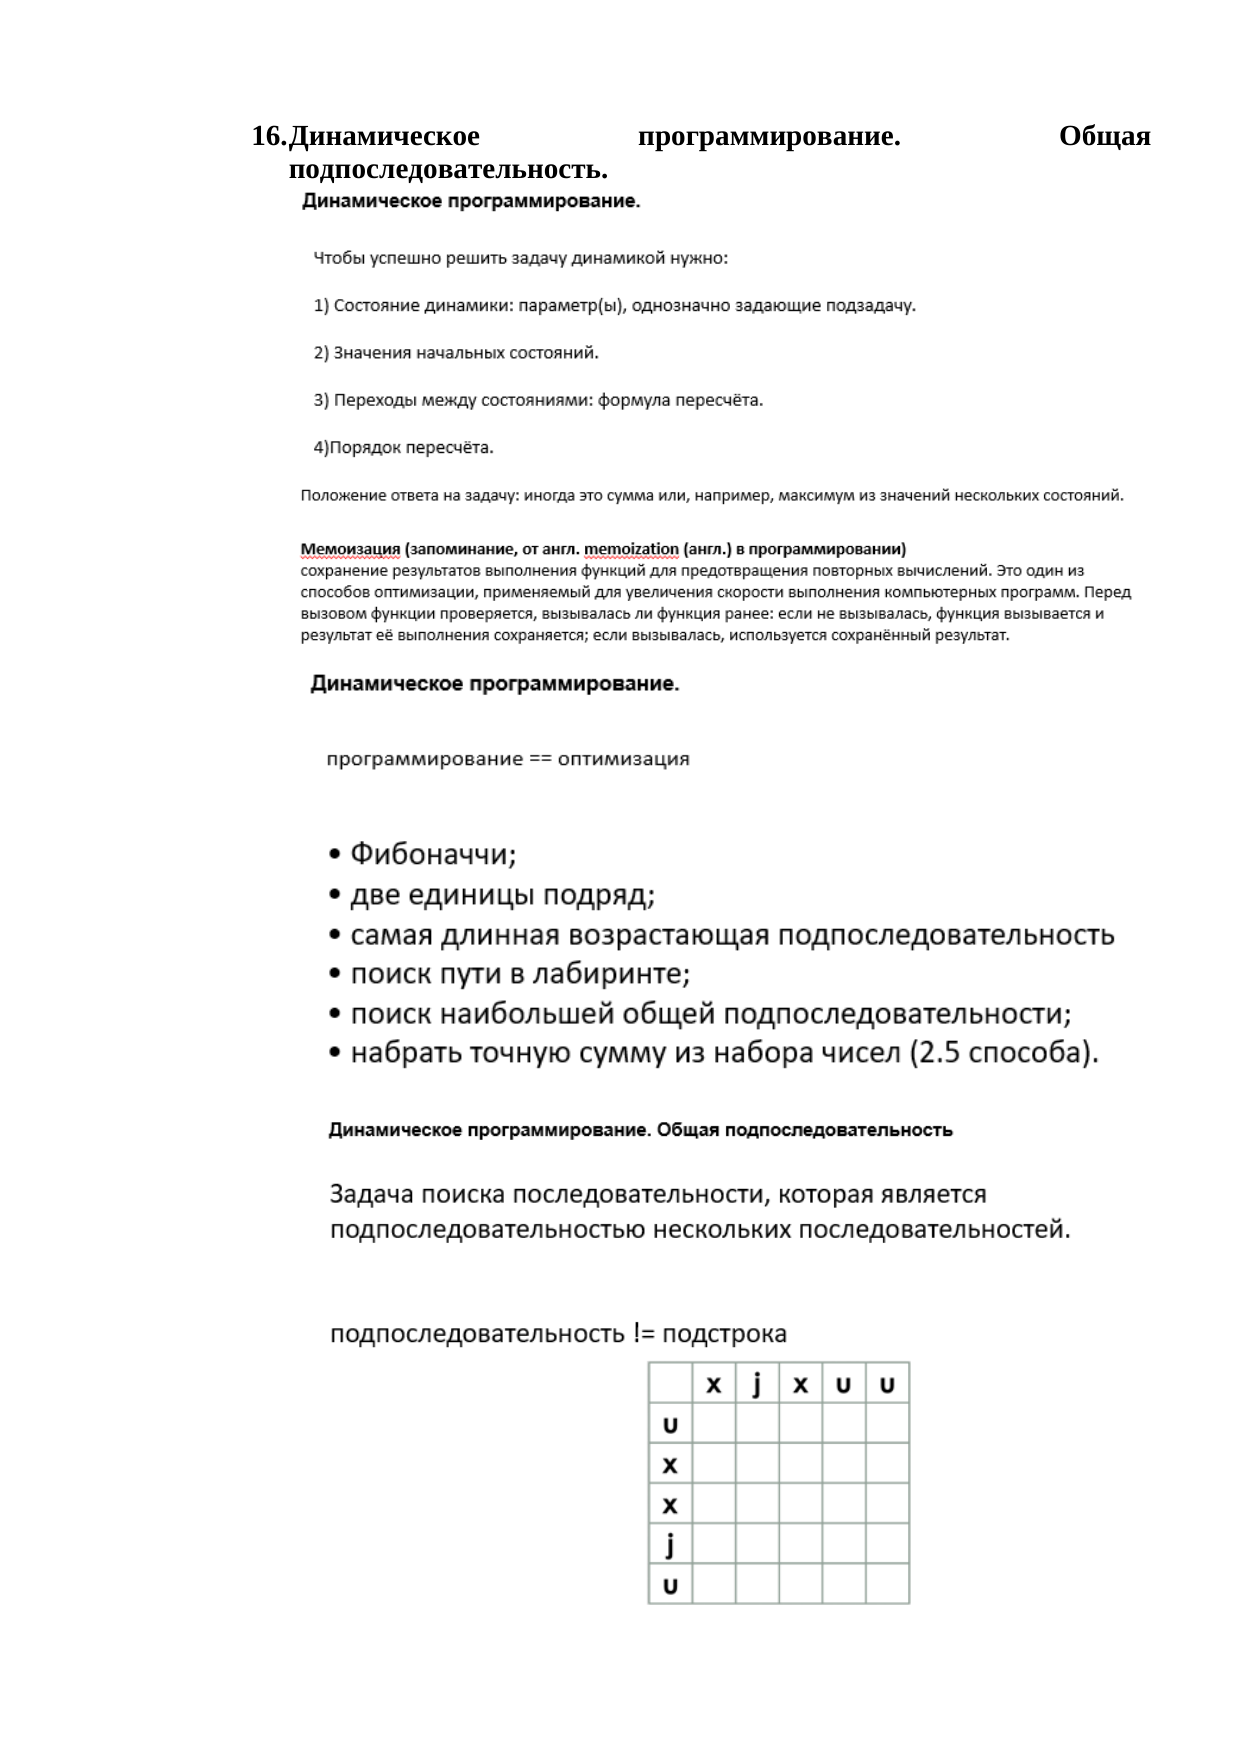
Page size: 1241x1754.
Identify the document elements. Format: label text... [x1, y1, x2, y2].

picture [288, 185, 1196, 1625]
list Динамическое программирование. Общая подпоследовательность. [251, 118, 1152, 185]
